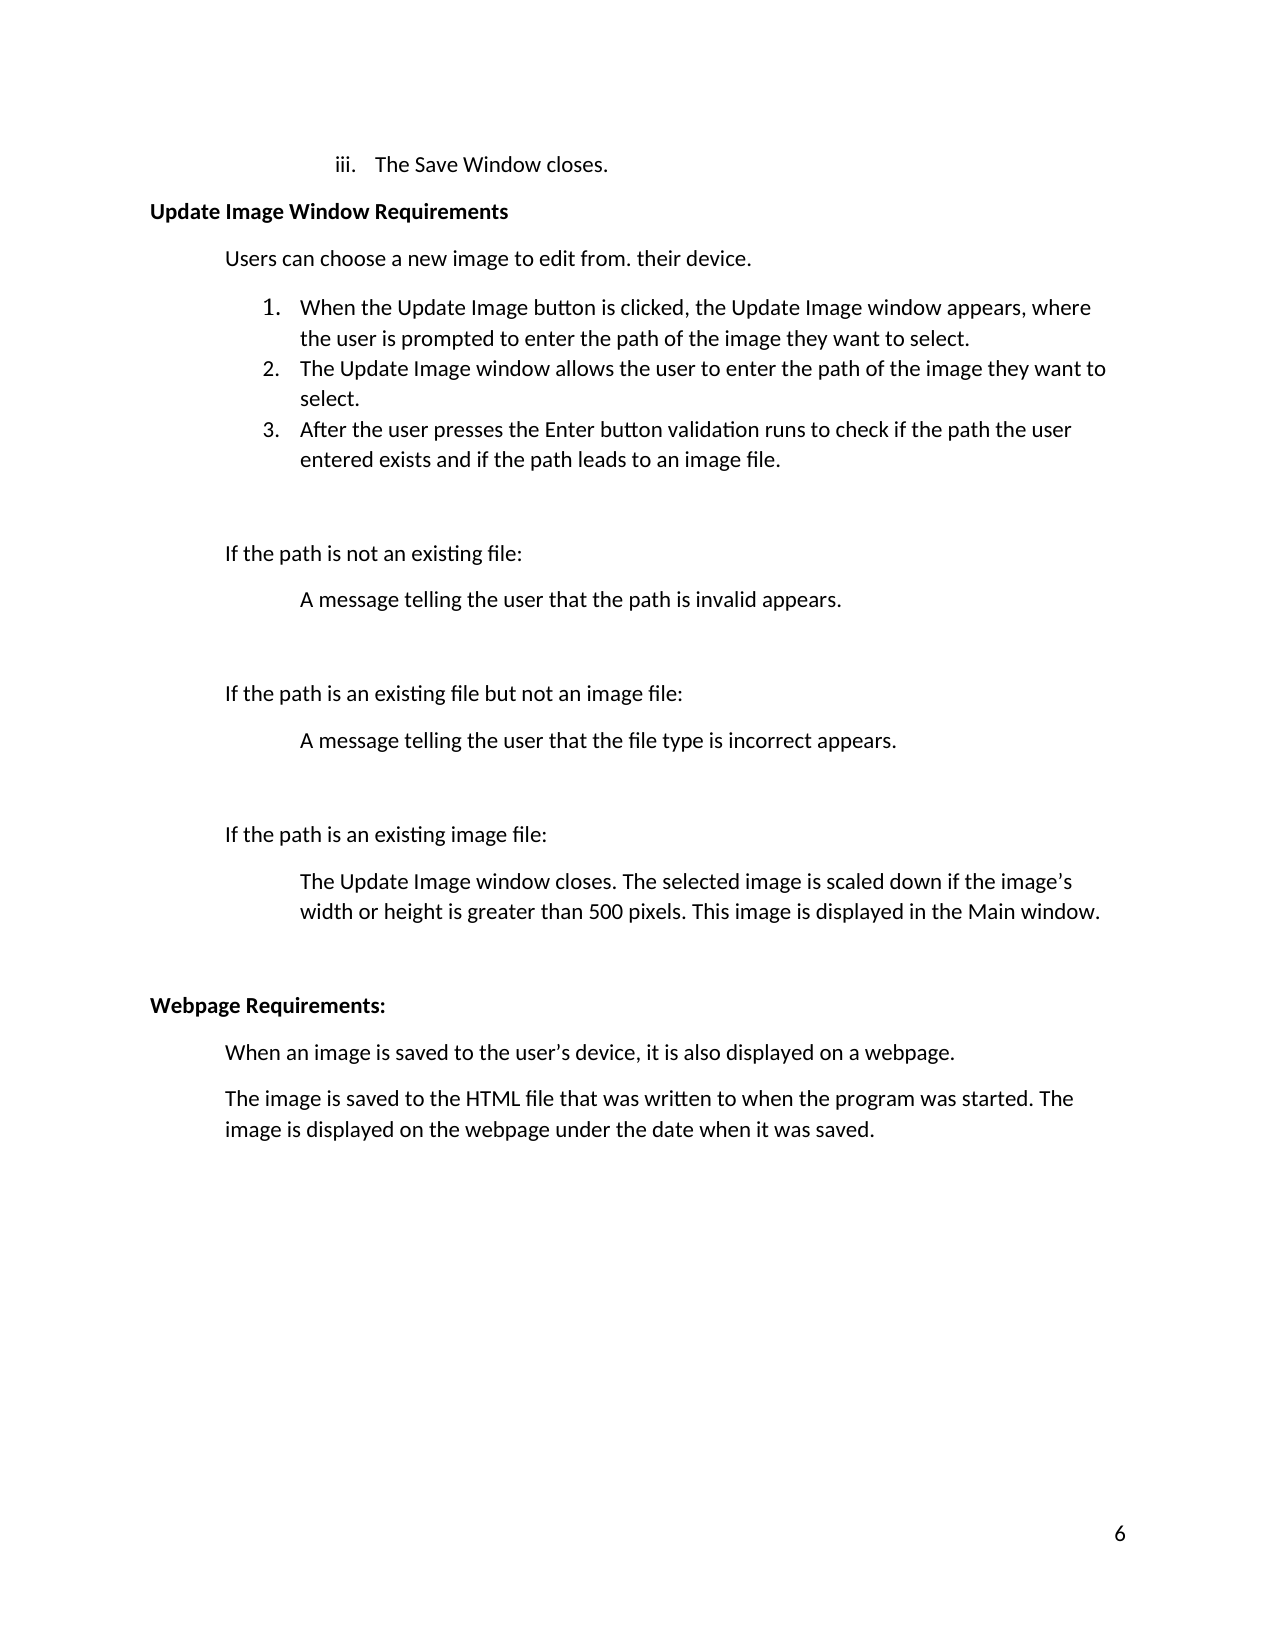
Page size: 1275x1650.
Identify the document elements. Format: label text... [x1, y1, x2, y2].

text If the path is not an existing file: [225, 539, 1125, 567]
text A message telling the user that the path is invalid appears. [300, 586, 1125, 613]
text When an image is saved to the user’s device, it is also displayed on a webpage. [225, 1038, 1125, 1066]
text Update Image Window Requirements [150, 197, 1125, 225]
text The Update Image window closes. The selected image is scaled down if the image’s width or height is greater than 500 pixels. This image is displayed in the Main window. [225, 867, 1125, 925]
list When the Update Image button is clicked, the Update Image window appears, where the user is prompted to enter the path of the image they want to select. [262, 291, 1125, 352]
text A message telling the user that the file type is incorrect appears. [300, 726, 1125, 754]
list The Save Window closes. [356, 150, 1125, 178]
text Users can choose a new image to edit from. their device. [225, 244, 1125, 272]
list The Update Image window allows the user to enter the path of the image they want to select. [262, 354, 1125, 412]
text Webpage Requirements: [150, 991, 1125, 1019]
list After the user presses the Enter button validation runs to check if the path the user entered exists and if the path leads to an image file. [262, 415, 1125, 473]
text If the path is an existing file but not an image file: [225, 679, 1125, 707]
text If the path is an existing image file: [225, 820, 1125, 848]
text The image is saved to the HTML file that was written to when the program was started. The image is displayed on the webpage under the date when it was saved. [225, 1084, 1125, 1143]
